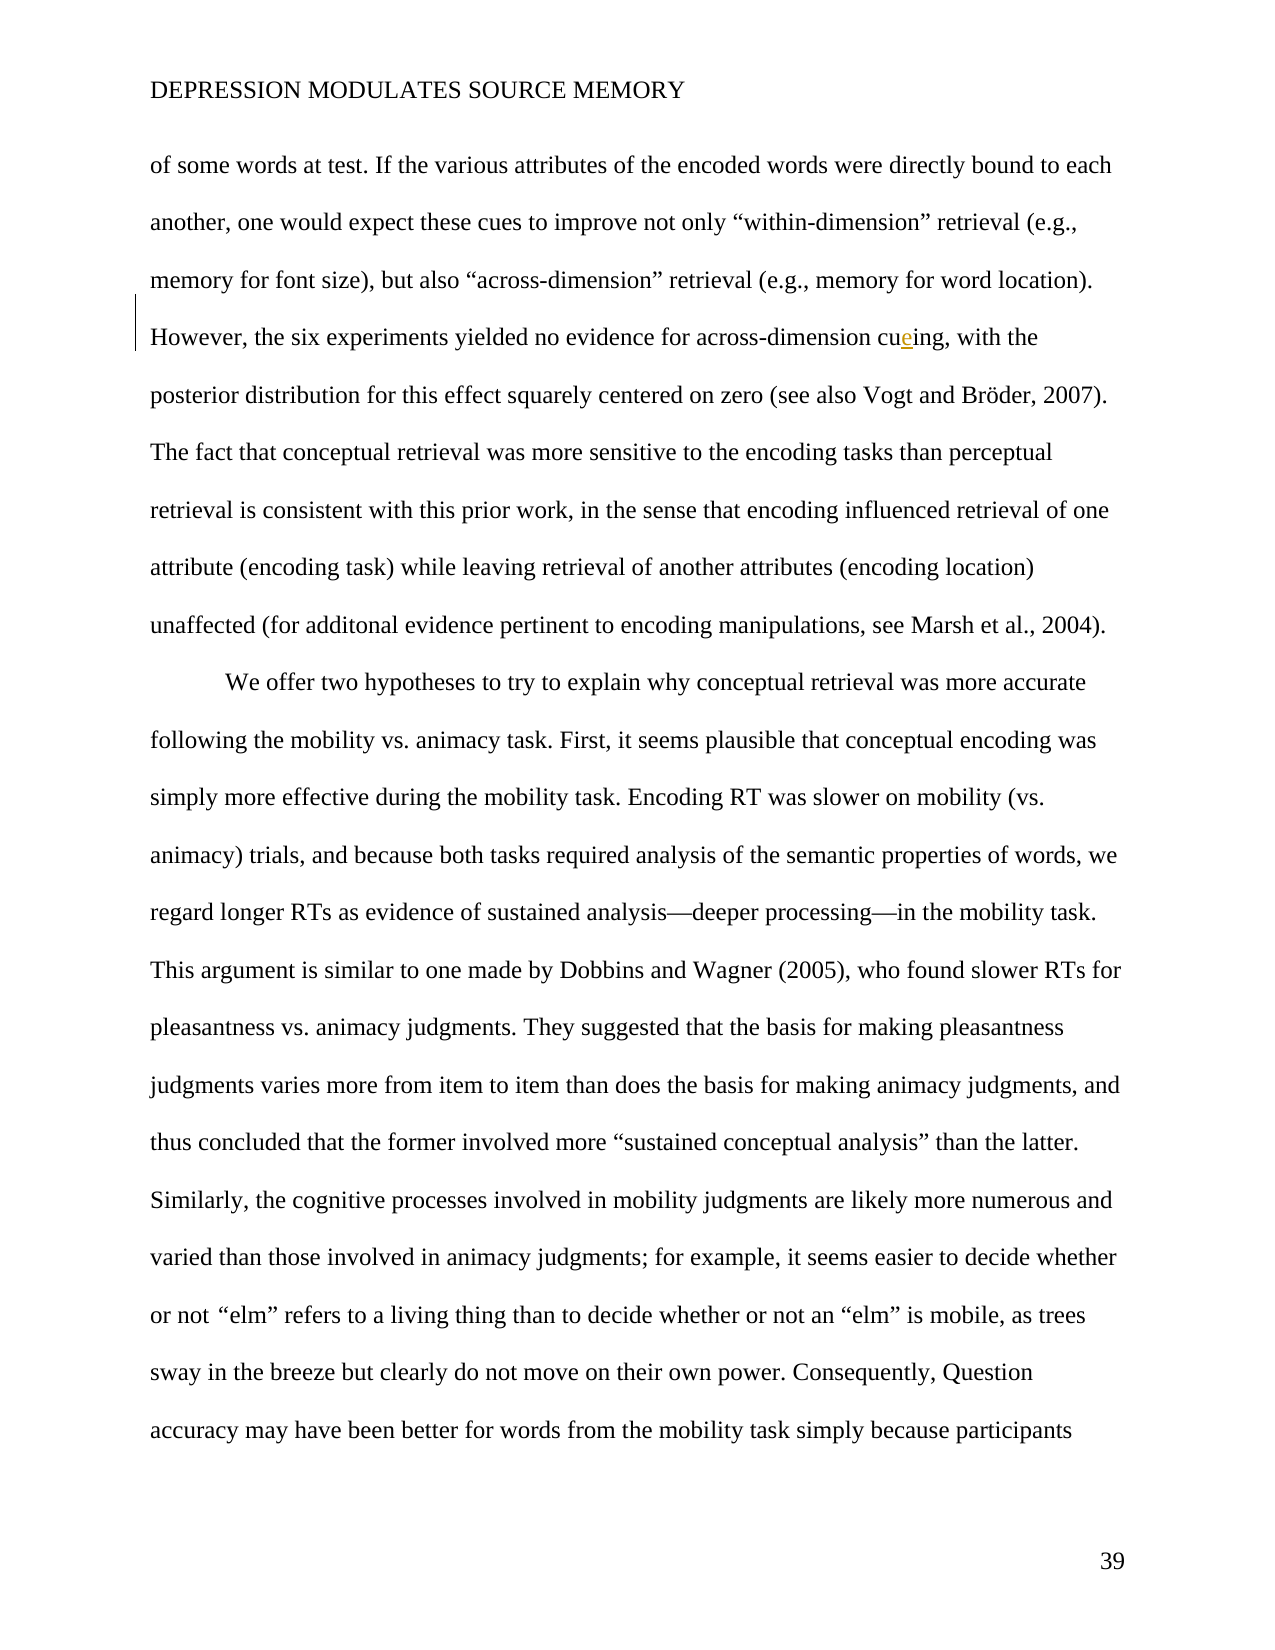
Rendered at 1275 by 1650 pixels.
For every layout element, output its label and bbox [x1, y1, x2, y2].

text [150, 667, 1125, 1444]
text [150, 150, 1125, 639]
